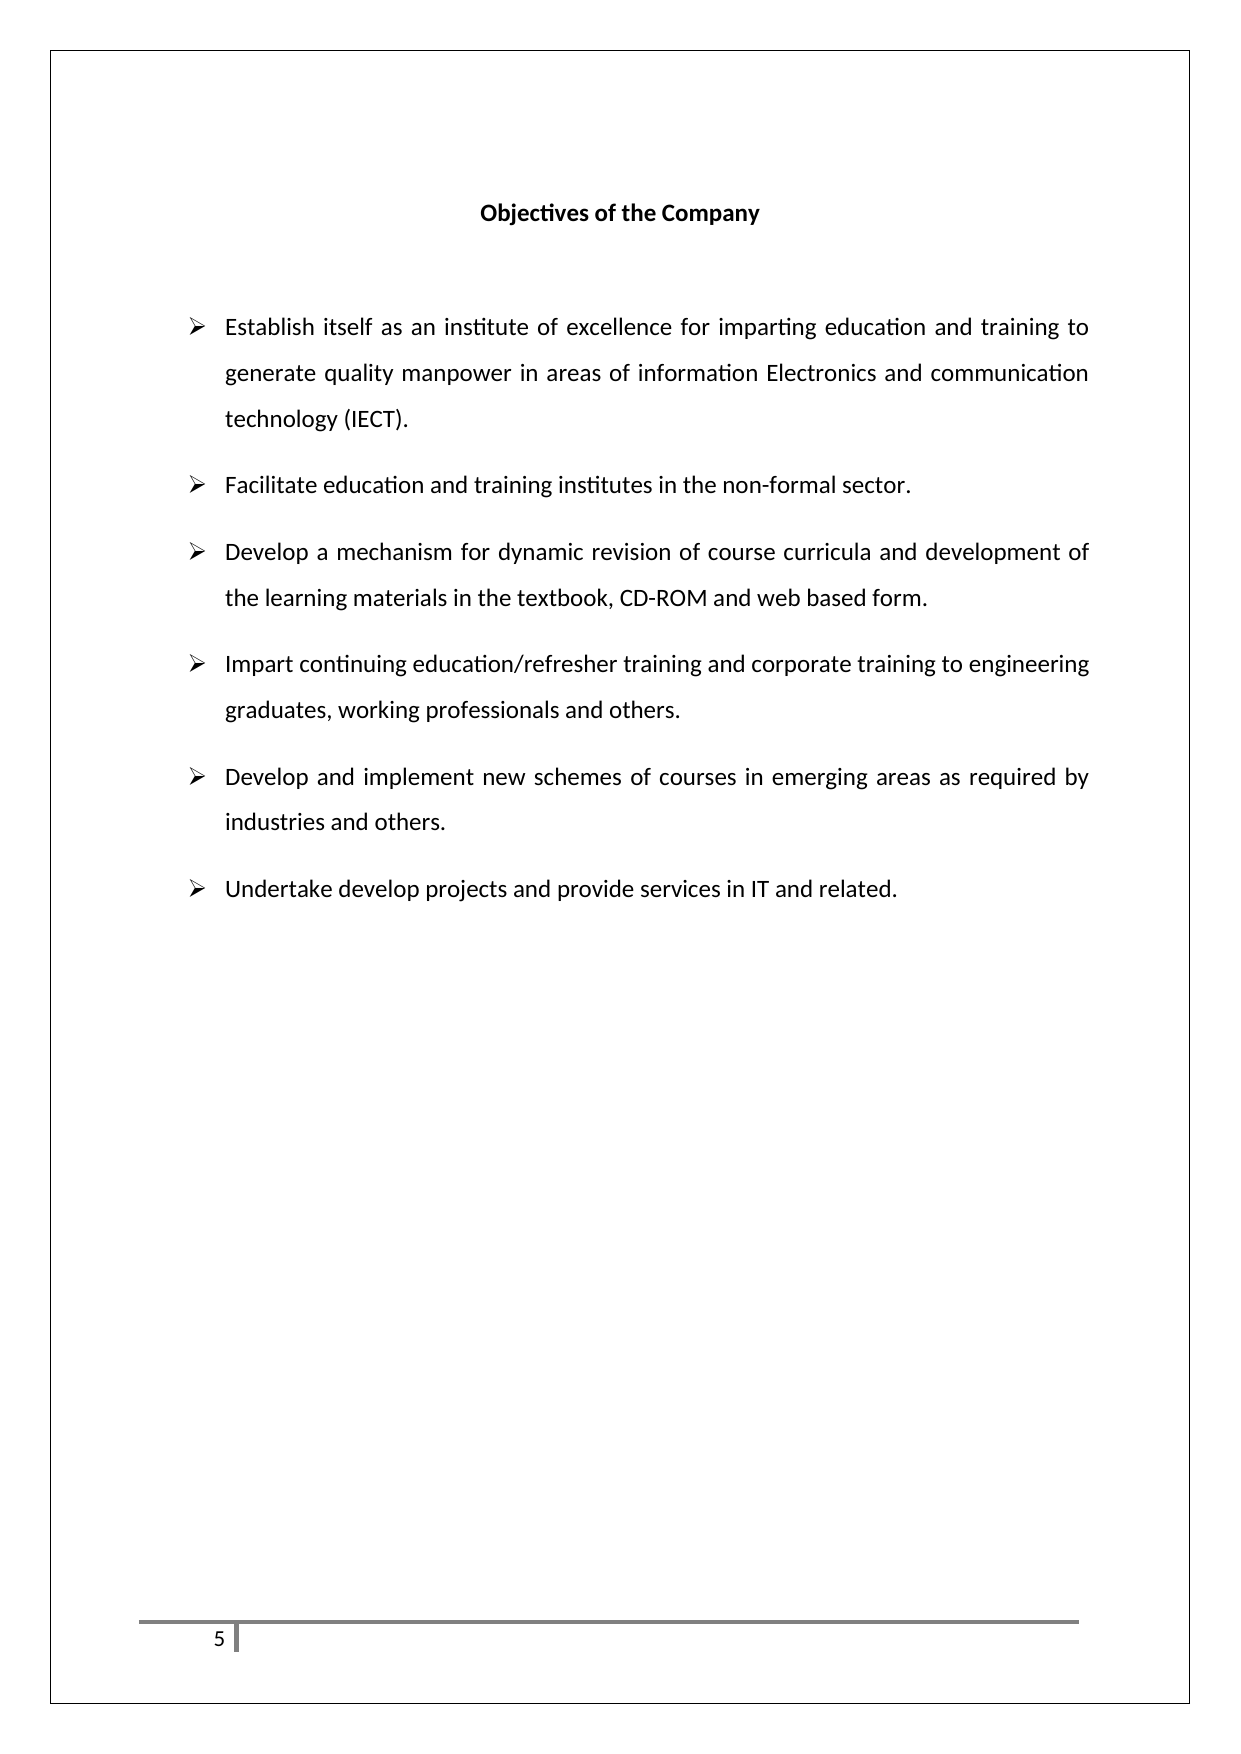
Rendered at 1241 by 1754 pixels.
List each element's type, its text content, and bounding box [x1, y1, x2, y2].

list Facilitate education and training institutes in the non-formal sector. [187, 469, 1090, 500]
text Objectives of the Company [150, 197, 1090, 228]
list Develop a mechanism for dynamic revision of course curricula and development of the learning materials in the textbook, CD-ROM and web based form. [187, 536, 1090, 612]
list Develop and implement new schemes of courses in emerging areas as required by industries and others. [187, 761, 1090, 837]
list Undertake develop projects and provide services in IT and related. [187, 873, 1090, 903]
list Establish itself as an institute of excellence for imparting education and training to generate quality manpower in areas of information Electronics and communication technology (IECT). [187, 312, 1090, 433]
list Impart continuing education/refresher training and corporate training to engineering graduates, working professionals and others. [187, 648, 1090, 725]
